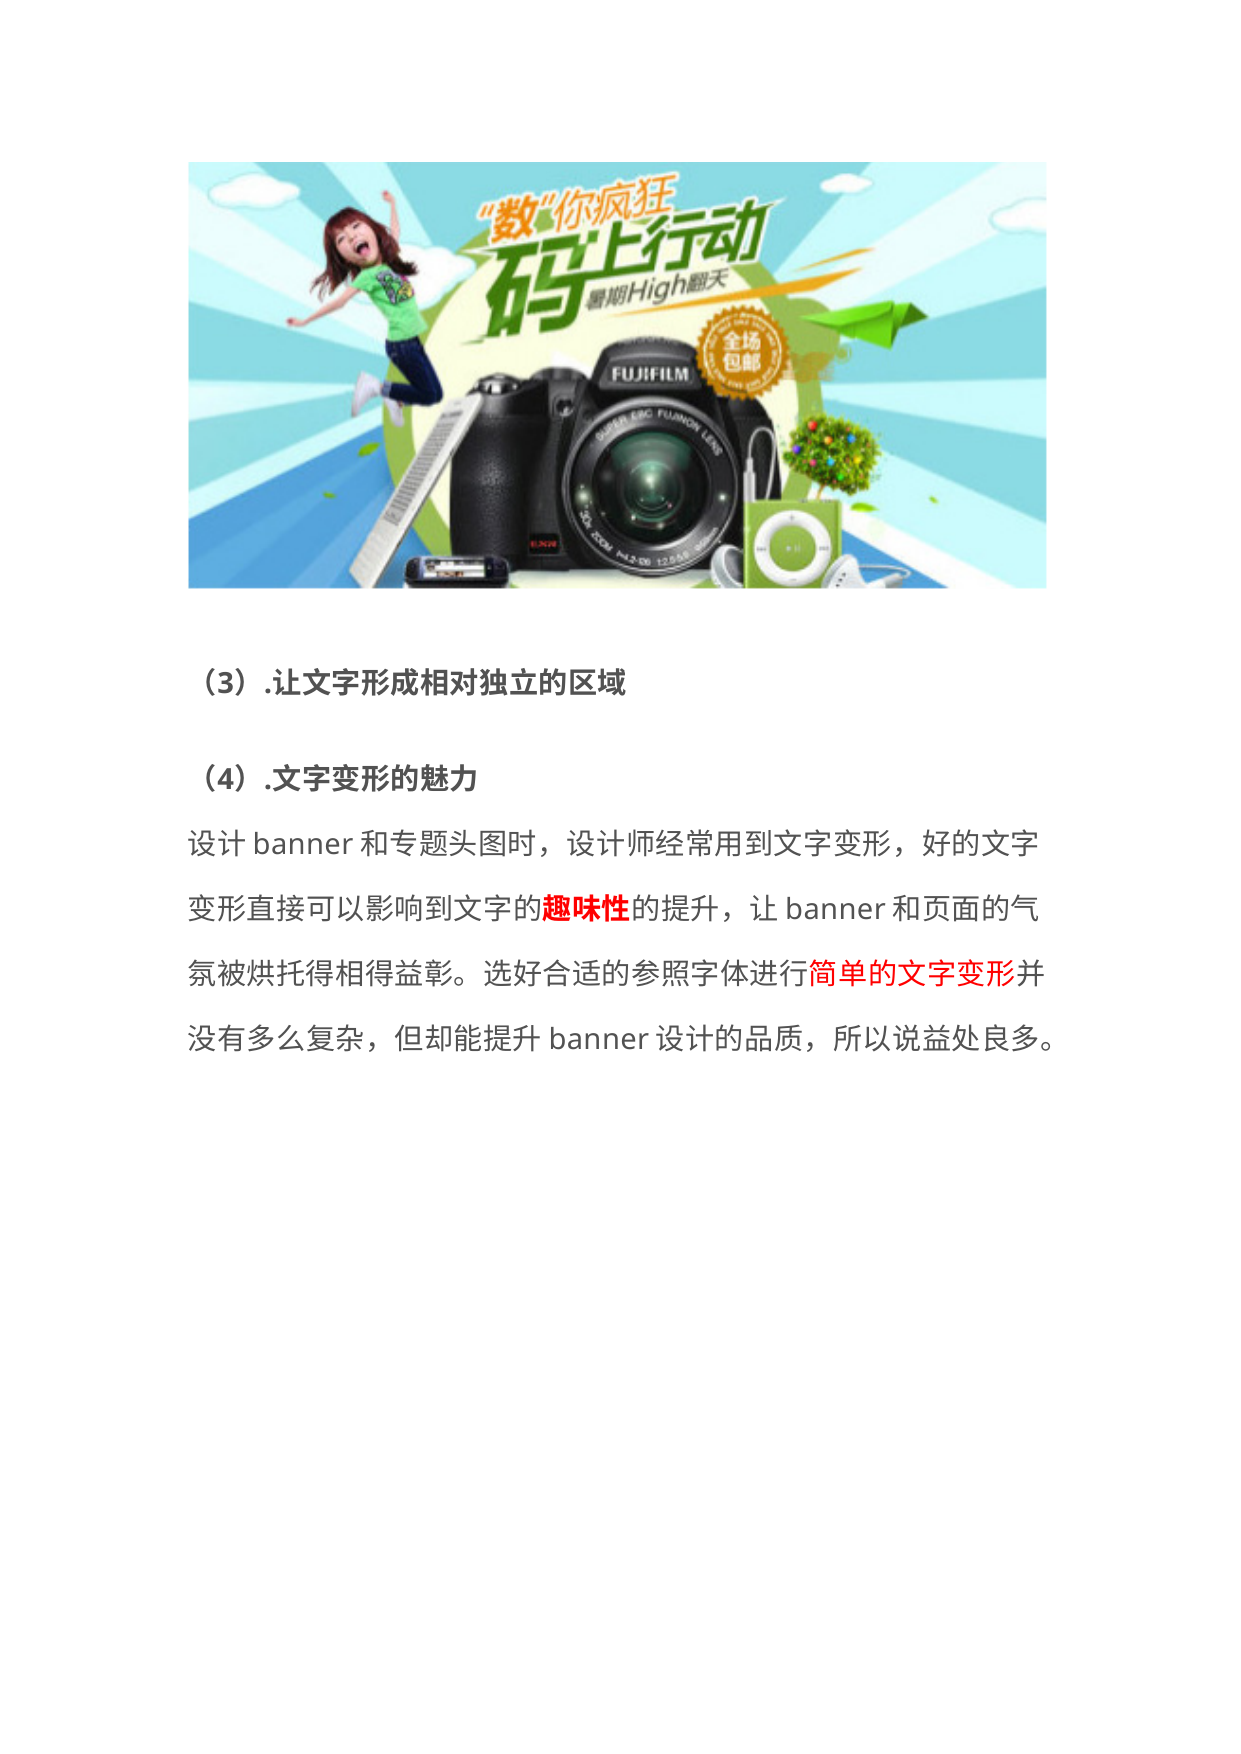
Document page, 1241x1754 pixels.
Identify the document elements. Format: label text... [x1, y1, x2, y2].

text （3）.让文字形成相对独立的区域 [187, 648, 1053, 713]
picture [187, 162, 1051, 589]
text （4）.文字变形的魅力 设计banner和专题头图时，设计师经常用到文字变形，好的文字变形直接可以影响到文字的趣味性的提升，让banner和页面的气氛被烘托得相得益彰。选好合适的参照字体进行简单的文字变形并没有多么复杂，但却能提升banner设计的品质，所以说益处良多。 [187, 744, 1053, 1069]
